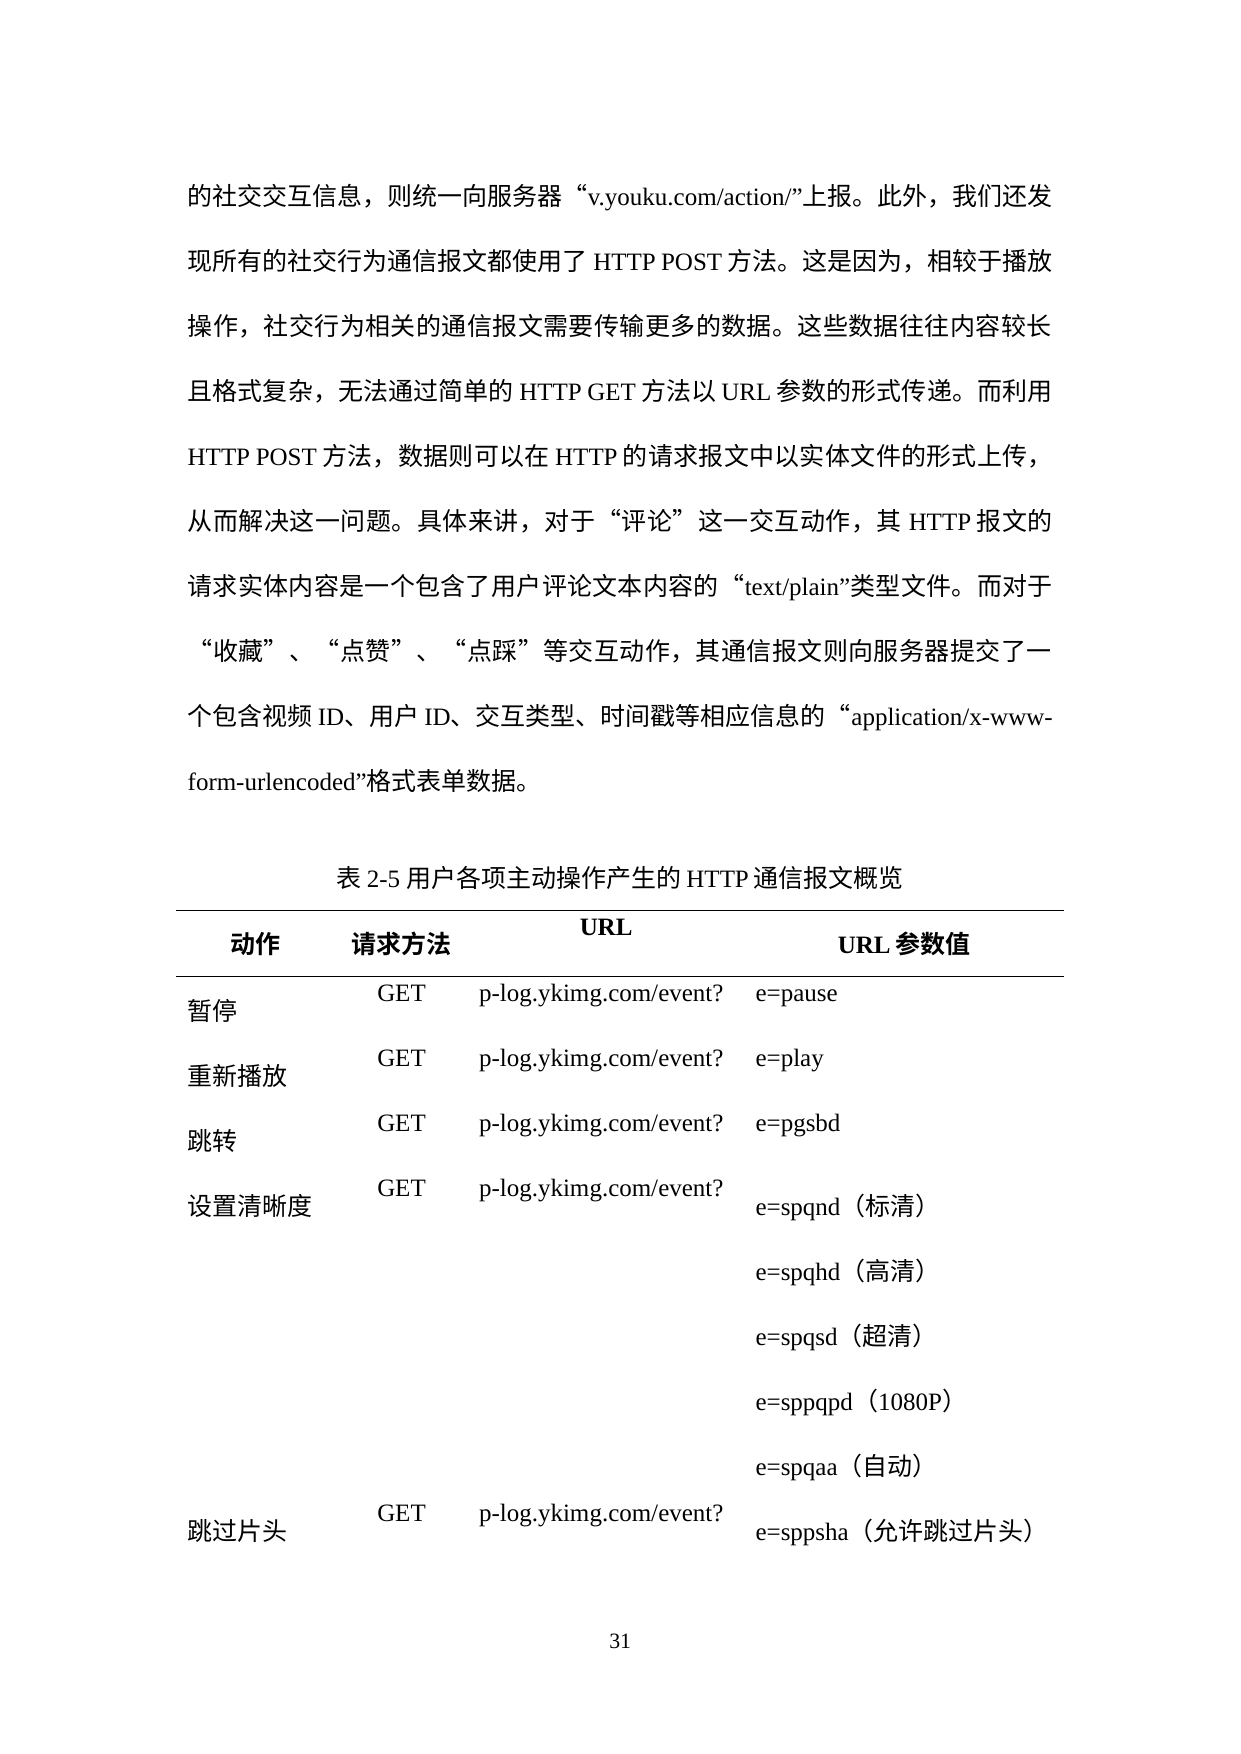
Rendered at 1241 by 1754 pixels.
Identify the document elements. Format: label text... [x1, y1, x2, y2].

table_cell GET [335, 977, 468, 1042]
table_cell GET [335, 1497, 468, 1562]
table_header URL [468, 911, 744, 976]
table_cell GET [335, 1107, 468, 1172]
table_cell 暂停 [176, 977, 335, 1042]
table_cell 跳过片头 [176, 1497, 335, 1562]
table_cell 设置清晰度 [176, 1172, 335, 1497]
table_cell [468, 1497, 744, 1562]
table_cell e=play [744, 1042, 1064, 1107]
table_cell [744, 1497, 1064, 1562]
table_cell p-log.ykimg.com/event? [468, 1172, 744, 1497]
table_header URL参数值 [744, 911, 1064, 976]
table_cell e=pause [744, 977, 1064, 1042]
table_cell GET [335, 1042, 468, 1107]
table_cell 重新播放 [176, 1042, 335, 1107]
table_header 动作 [176, 911, 335, 976]
table_cell p-log.ykimg.com/event? [468, 977, 744, 1042]
text 表2-5 用户各项主动操作产生的HTTP通信报文概览 [187, 844, 1053, 909]
table_cell e=pgsbd [744, 1107, 1064, 1172]
table_cell p-log.ykimg.com/event? [468, 1107, 744, 1172]
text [187, 162, 1053, 812]
table_cell 跳转 [176, 1107, 335, 1172]
table_cell p-log.ykimg.com/event? [468, 1042, 744, 1107]
table_header 请求方法 [335, 911, 468, 976]
table_cell e=spqnd（标清） e=spqhd（高清） e=spqsd（超清） e=sppqpd（1080P） e=spqaa（自动） [744, 1172, 1064, 1497]
table_cell GET [335, 1172, 468, 1497]
